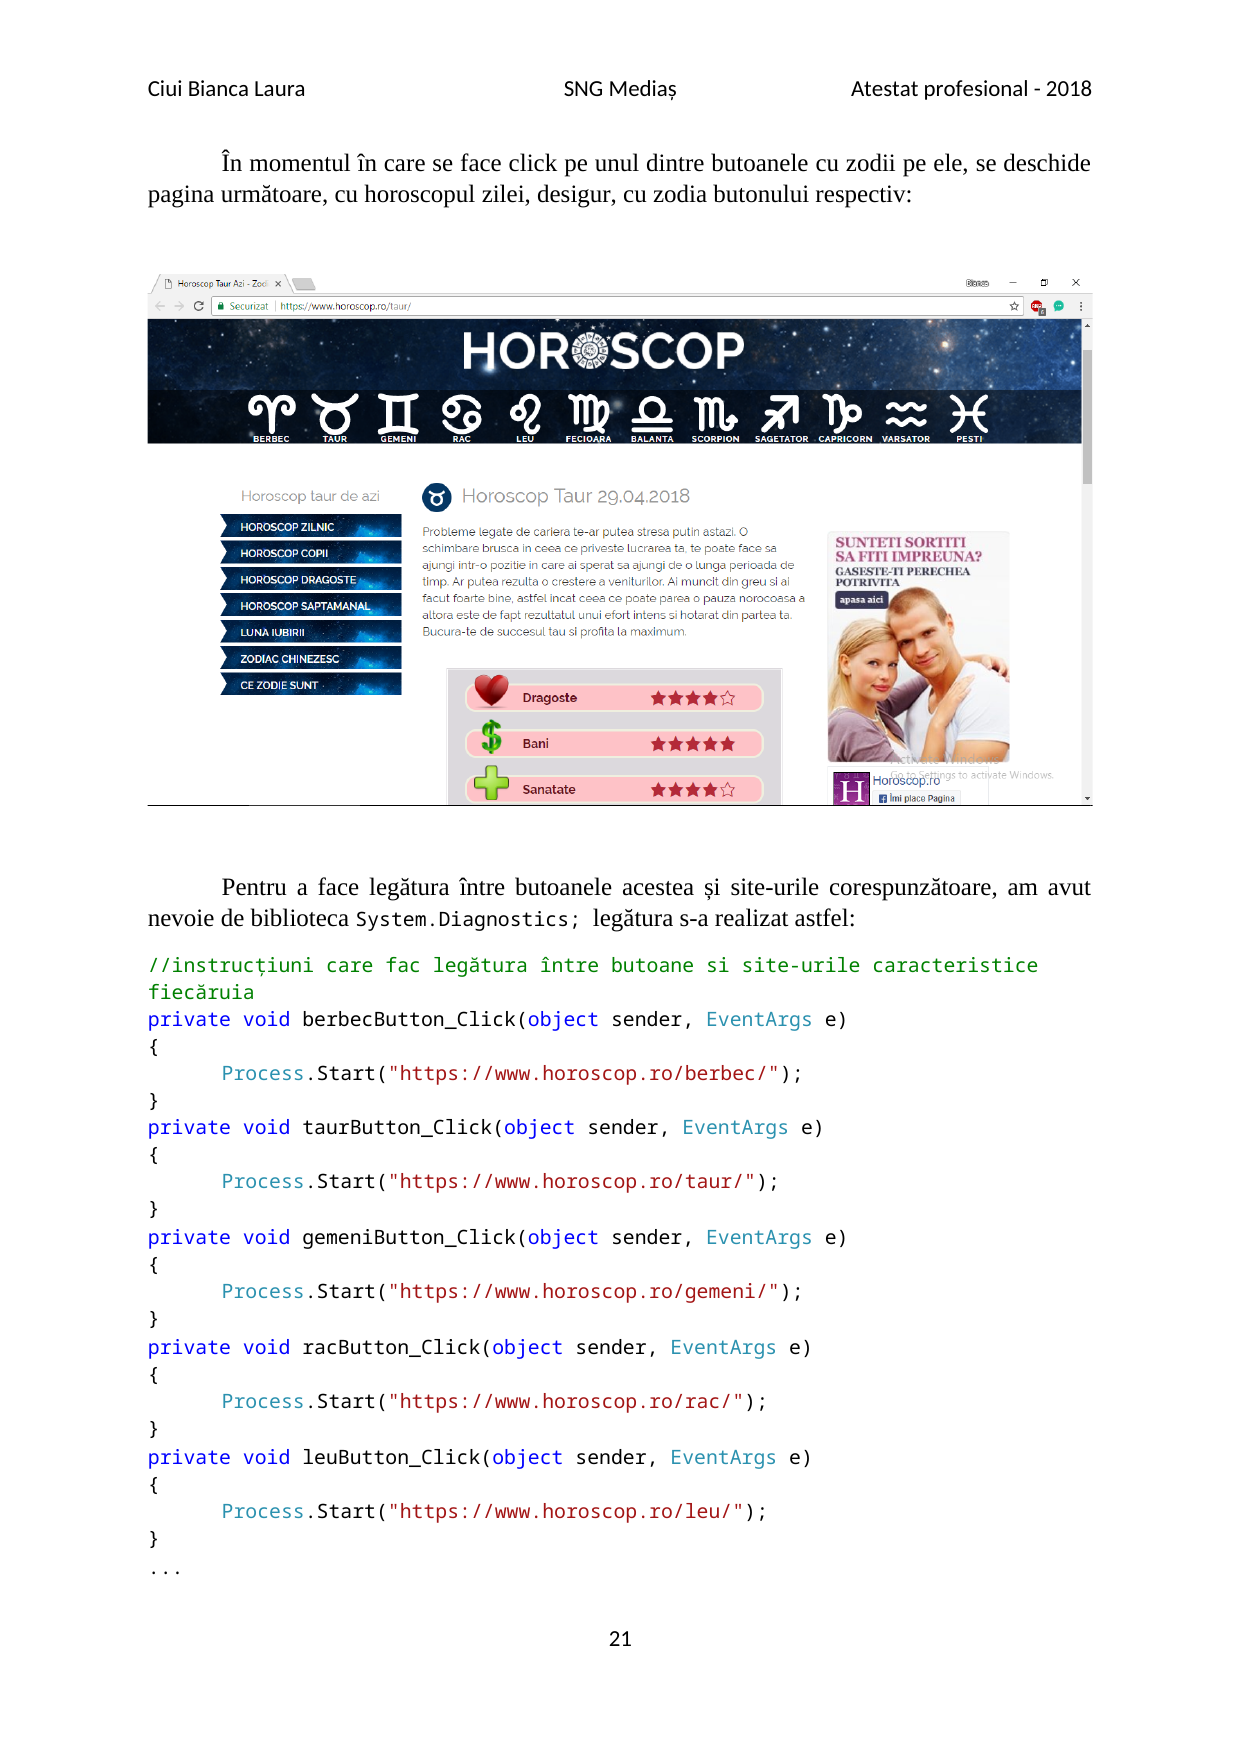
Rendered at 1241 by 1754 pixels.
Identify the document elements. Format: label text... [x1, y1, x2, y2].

text Pentru a face legătura între butoanele acestea și site-urile corespunzătoare, am avut nevoie de biblioteca System.Diagnostics; legătura s-a realizat astfel: [148, 872, 1093, 932]
picture [147, 274, 1093, 806]
text Process.Start("https://www.horoscop.ro/leu/"); [148, 1497, 1093, 1524]
text Process.Start("https://www.horoscop.ro/taur/"); [148, 1167, 1093, 1194]
text private void berbecButton_Click(object sender, EventArgs e) [148, 1005, 1093, 1032]
text Process.Start("https://www.horoscop.ro/berbec/"); [148, 1059, 1093, 1086]
text } [148, 1524, 1093, 1551]
text Process.Start("https://www.horoscop.ro/rac/"); [148, 1387, 1093, 1414]
text În momentul în care se face click pe unul dintre butoanele cu zodii pe ele, se deschide pagina următoare, cu horoscopul zilei, desigur, cu zodia butonului respectiv: [148, 148, 1093, 207]
text } [148, 1304, 1093, 1331]
text } [148, 1414, 1093, 1441]
text private void leuButton_Click(object sender, EventArgs e) [148, 1443, 1093, 1470]
text private void gemeniButton_Click(object sender, EventArgs e) [148, 1223, 1093, 1250]
text private void taurButton_Click(object sender, EventArgs e) [148, 1113, 1093, 1140]
text { [148, 1140, 1093, 1167]
text { [148, 1250, 1093, 1277]
text private void racButton_Click(object sender, EventArgs e) [148, 1333, 1093, 1360]
text Process.Start("https://www.horoscop.ro/gemeni/"); [148, 1277, 1093, 1304]
text } [148, 1194, 1093, 1221]
text { [148, 1360, 1093, 1387]
text { [148, 1470, 1093, 1497]
text ... [148, 1553, 1093, 1580]
text { [148, 1032, 1093, 1059]
text } [148, 1086, 1093, 1113]
text //instrucțiuni care fac legătura între butoane si site-urile caracteristice fiecăruia [148, 951, 1093, 1005]
